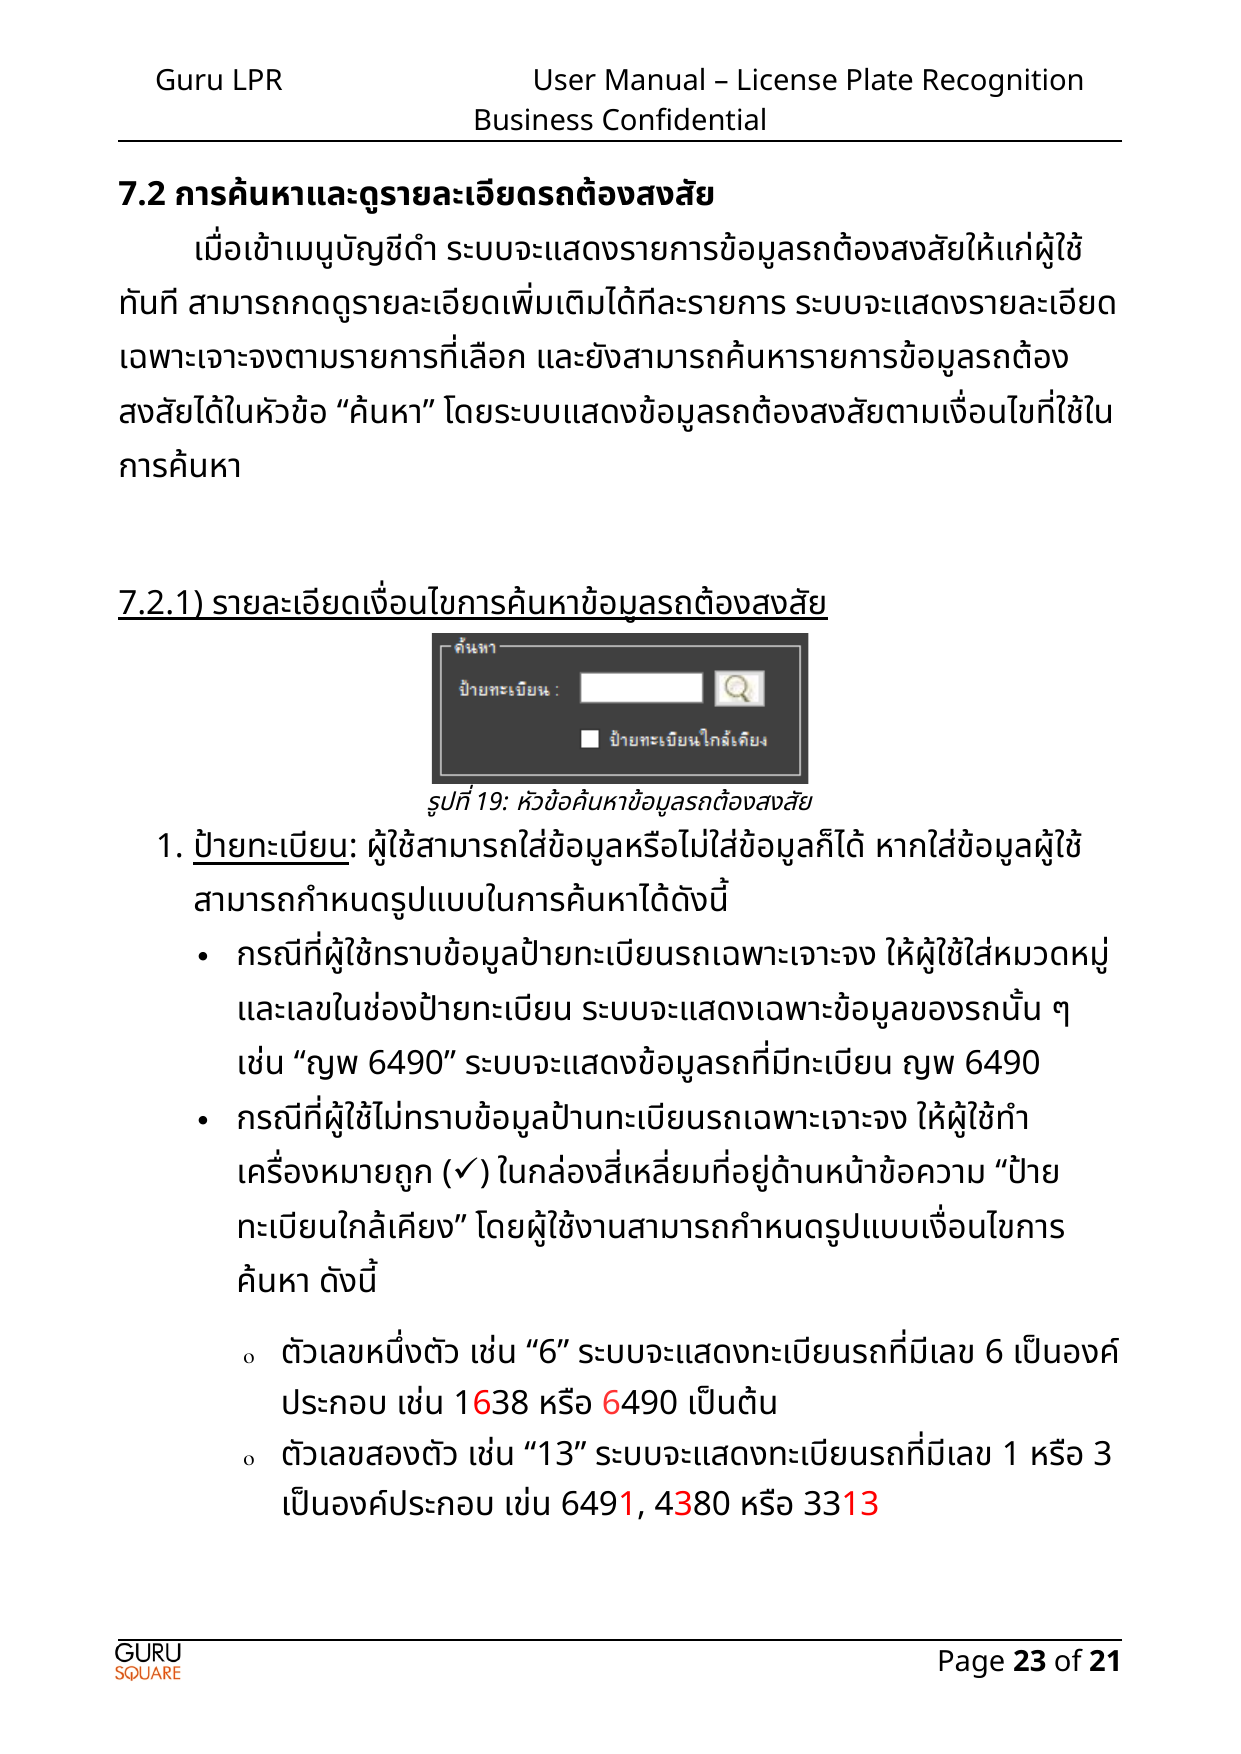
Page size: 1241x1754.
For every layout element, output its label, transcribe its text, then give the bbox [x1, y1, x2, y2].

list ป้ายทะเบียน: ผู้ใช้สามารถใส่ข้อมูลหรือไม่ใส่ข้อมูลก็ได้ หากใส่ข้อมูลผู้ใช้สามารถกำหนดรูปแบบในการค้นหาได้ดังนี้ [156, 821, 1122, 926]
picture [431, 633, 809, 784]
list ตัวเลขสองตัว เช่น “13” ระบบจะแสดงทะเบียนรถที่มีเลข 1 หรือ 3 เป็นองค์ประกอบ เข่น 6491, 4380 หรือ 3313 [243, 1429, 1122, 1531]
text เมื่อเข้าเมนูบัญชีดำ ระบบจะแสดงรายการข้อมูลรถต้องสงสัยให้แก่ผู้ใช้ทันที สามารถกดดูรายละเอียดเพิ่มเติมได้ทีละรายการ ระบบจะแสดงรายละเอียดเฉพาะเจาะจงตามรายการที่เลือก และยังสามารถค้นหารายการข้อมูลรถต้องสงสัยได้ในหัวข้อ “ค้นหา” โดยระบบแสดงข้อมูลรถต้องสงสัยตามเงื่อนไขที่ใช้ในการค้นหา [118, 225, 1122, 493]
picture [113, 1641, 183, 1682]
subtitle 7.2 การค้นหาและดูรายละเอียดรถต้องสงสัย [118, 170, 1122, 221]
list กรณีที่ผู้ใช้ไม่ทราบข้อมูลป้านทะเบียนรถเฉพาะเจาะจง ให้ผู้ใช้ทำเครื่องหมายถูก () ในกล่องสี่เหลี่ยมที่อยู่ด้านหน้าข้อความ “ป้ายทะเบียนใกล้เคียง” โดยผู้ใช้งานสามารถกำหนดรูปแบบเงื่อนไขการค้นหา ดังนี้ [199, 1094, 1122, 1307]
text รูปที่ : หัวข้อค้นหาข้อมูลรถต้องสงสัย [118, 783, 1122, 821]
list ตัวเลขหนึ่งตัว เช่น “6” ระบบจะแสดงทะเบียนรถที่มีเลข 6 เป็นองค์ประกอบ เช่น 1638 หรือ 6490 เป็นต้น [243, 1328, 1122, 1429]
list กรณีที่ผู้ใช้ทราบข้อมูลป้ายทะเบียนรถเฉพาะเจาะจง ให้ผู้ใช้ใส่หมวดหมู่และเลขในช่องป้ายทะเบียน ระบบจะแสดงเฉพาะข้อมูลของรถนั้น ๆ เช่น “ญพ 6490” ระบบจะแสดงข้อมูลรถที่มีทะเบียน ญพ 6490 [199, 930, 1122, 1090]
subtitle 7.2.1) รายละเอียดเงื่อนไขการค้นหาข้อมูลรถต้องสงสัย [118, 579, 1122, 629]
